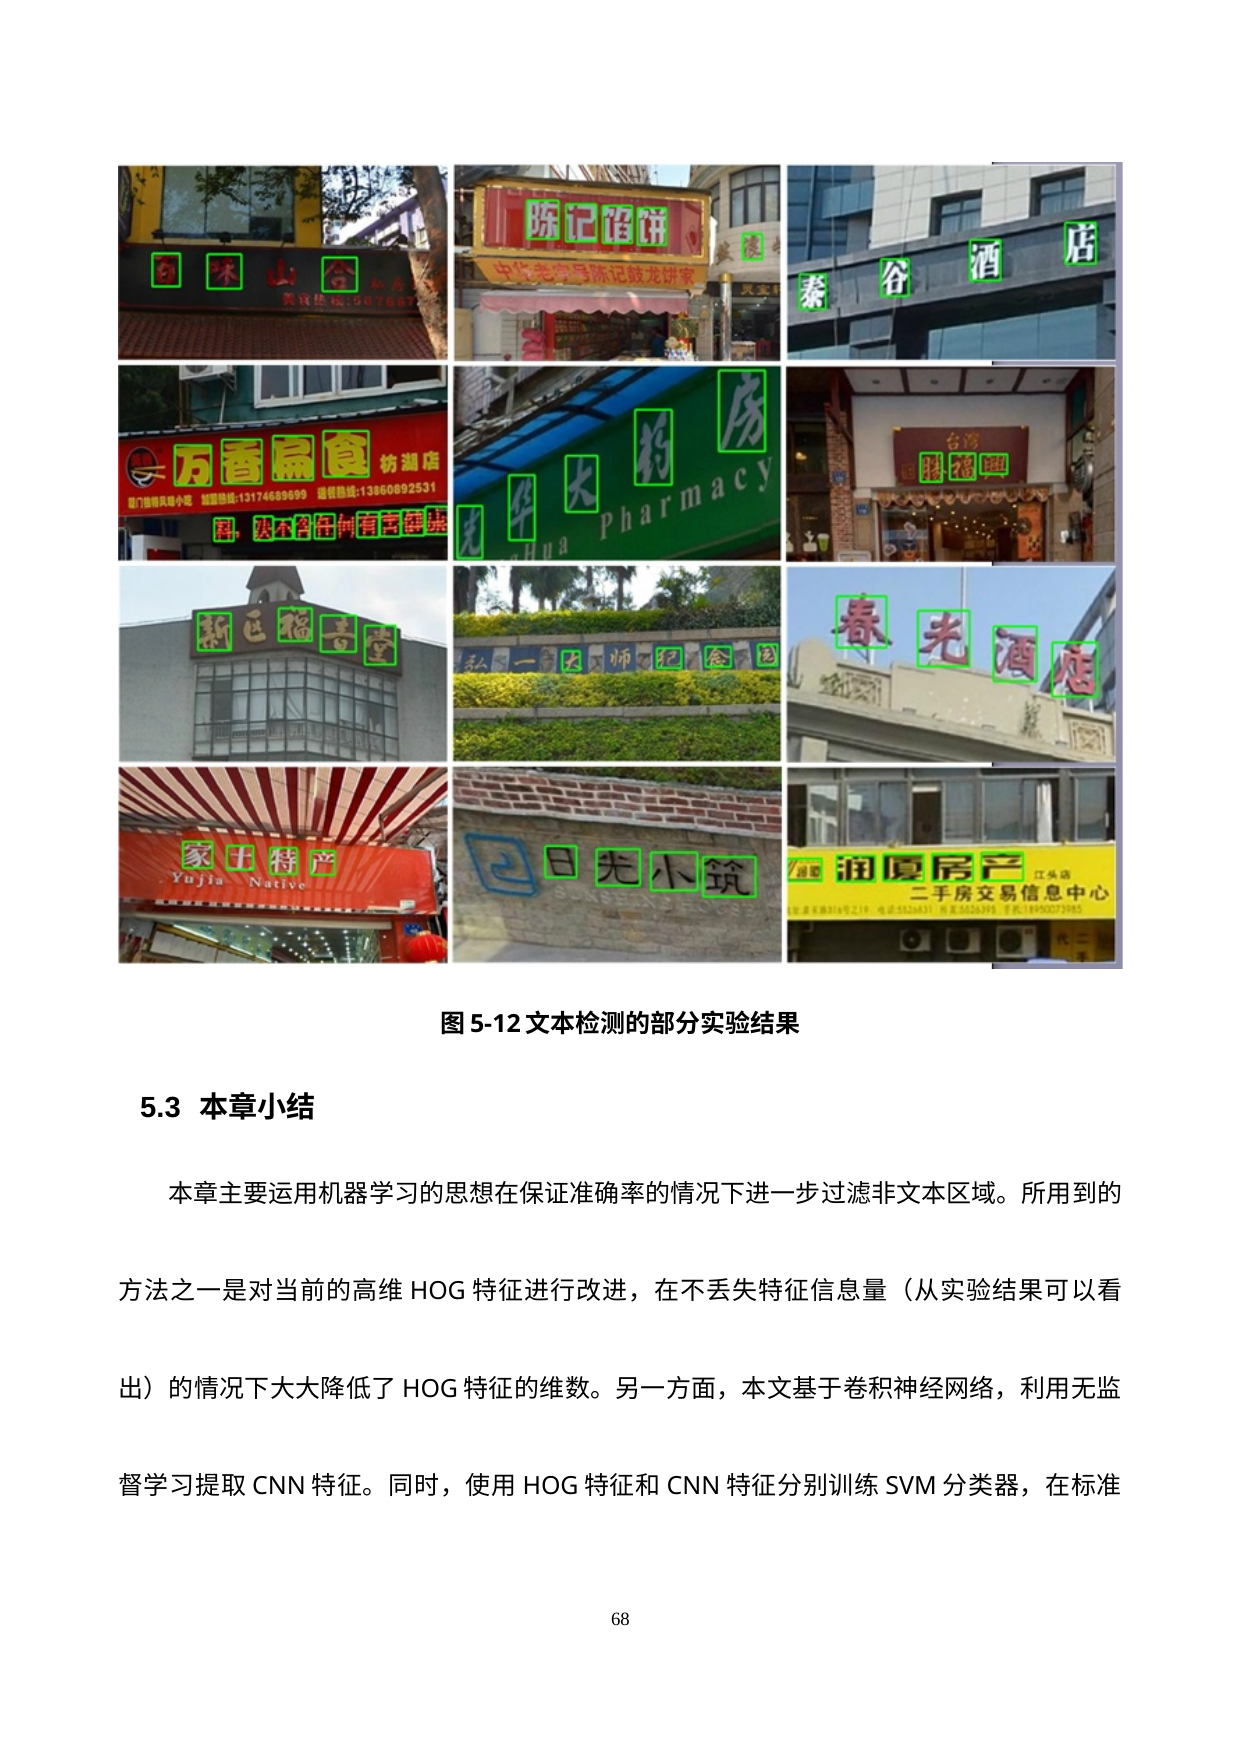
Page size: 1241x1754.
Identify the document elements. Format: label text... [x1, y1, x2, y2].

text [118, 1159, 1122, 1516]
picture [118, 162, 1123, 969]
text 图5-12文本检测的部分实验结果 [118, 989, 1122, 1054]
subtitle 本章小结 [140, 1073, 1100, 1138]
